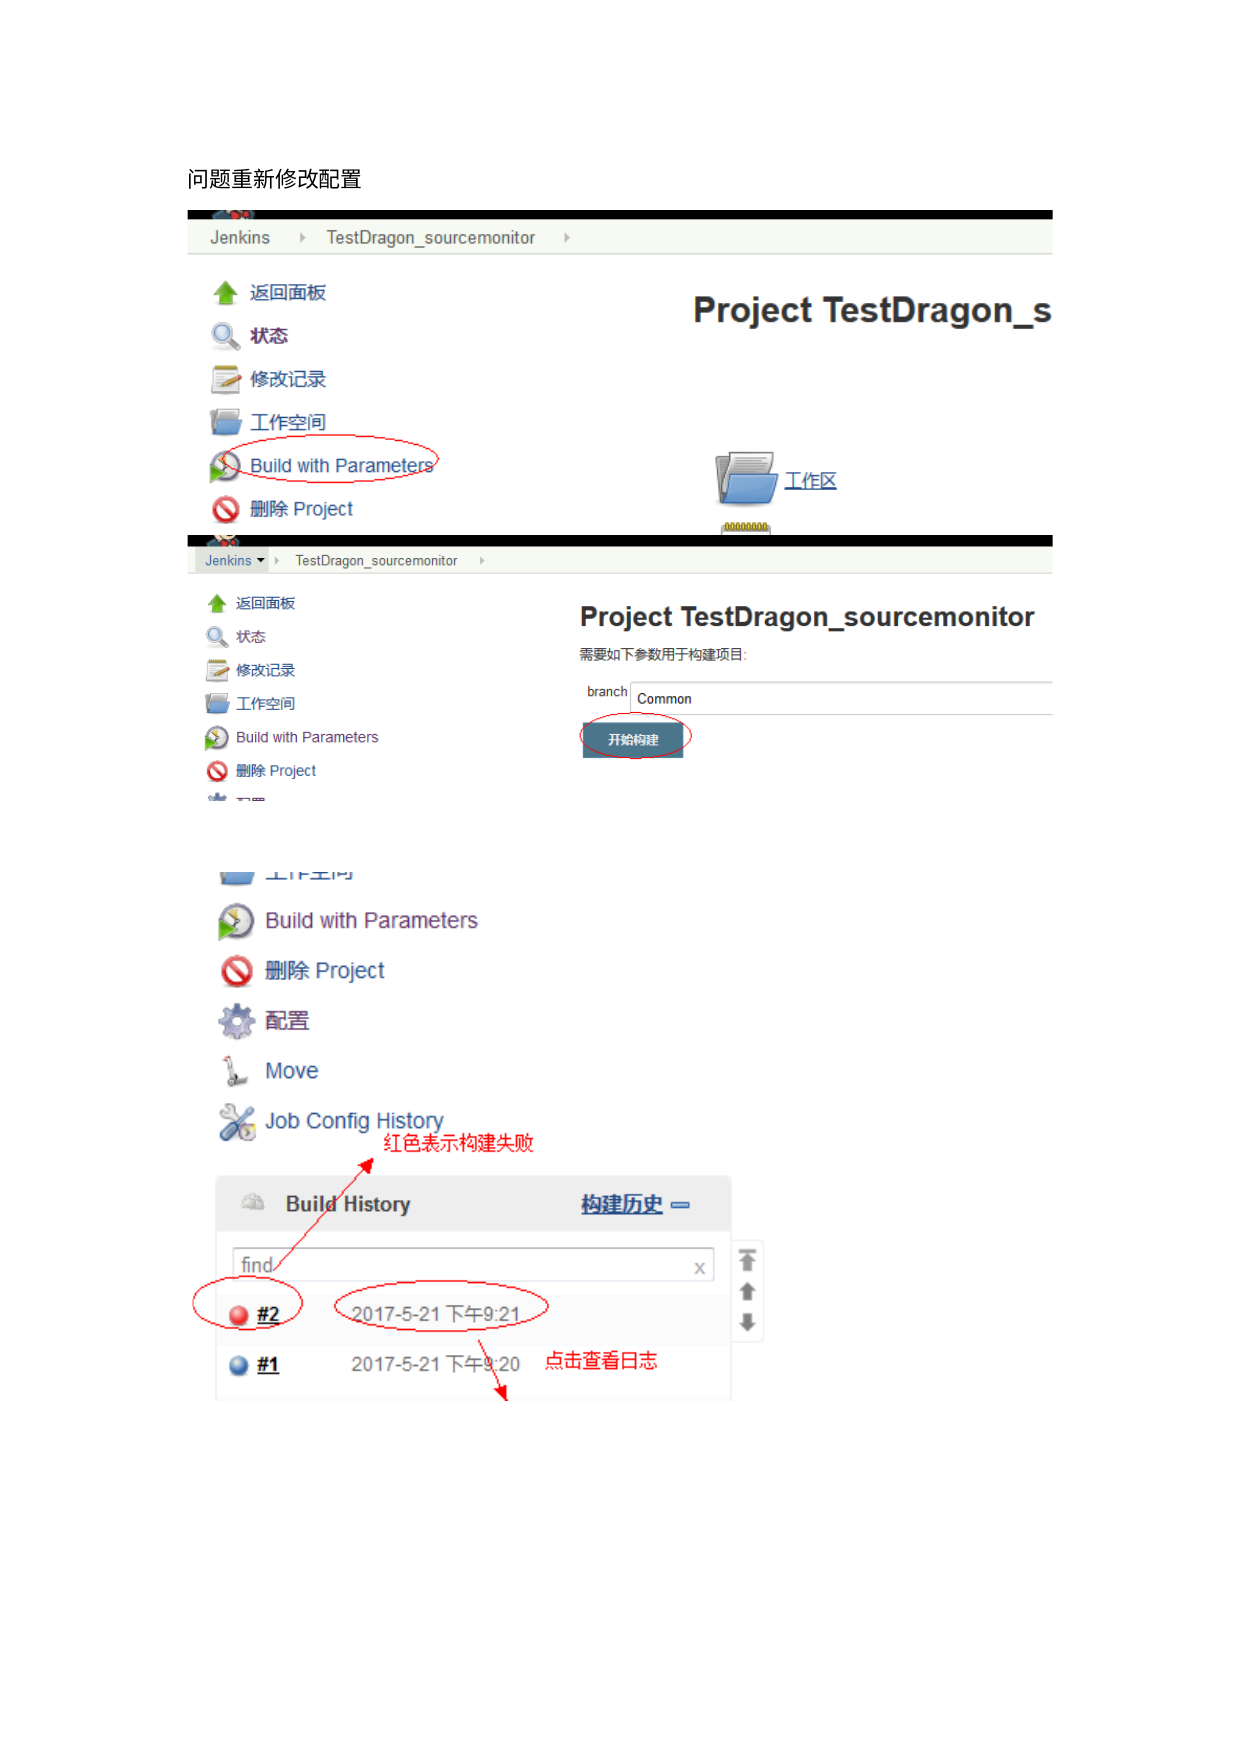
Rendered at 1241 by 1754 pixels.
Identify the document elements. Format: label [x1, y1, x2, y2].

picture [187, 210, 1053, 801]
picture [192, 872, 765, 1401]
text [187, 162, 1053, 194]
